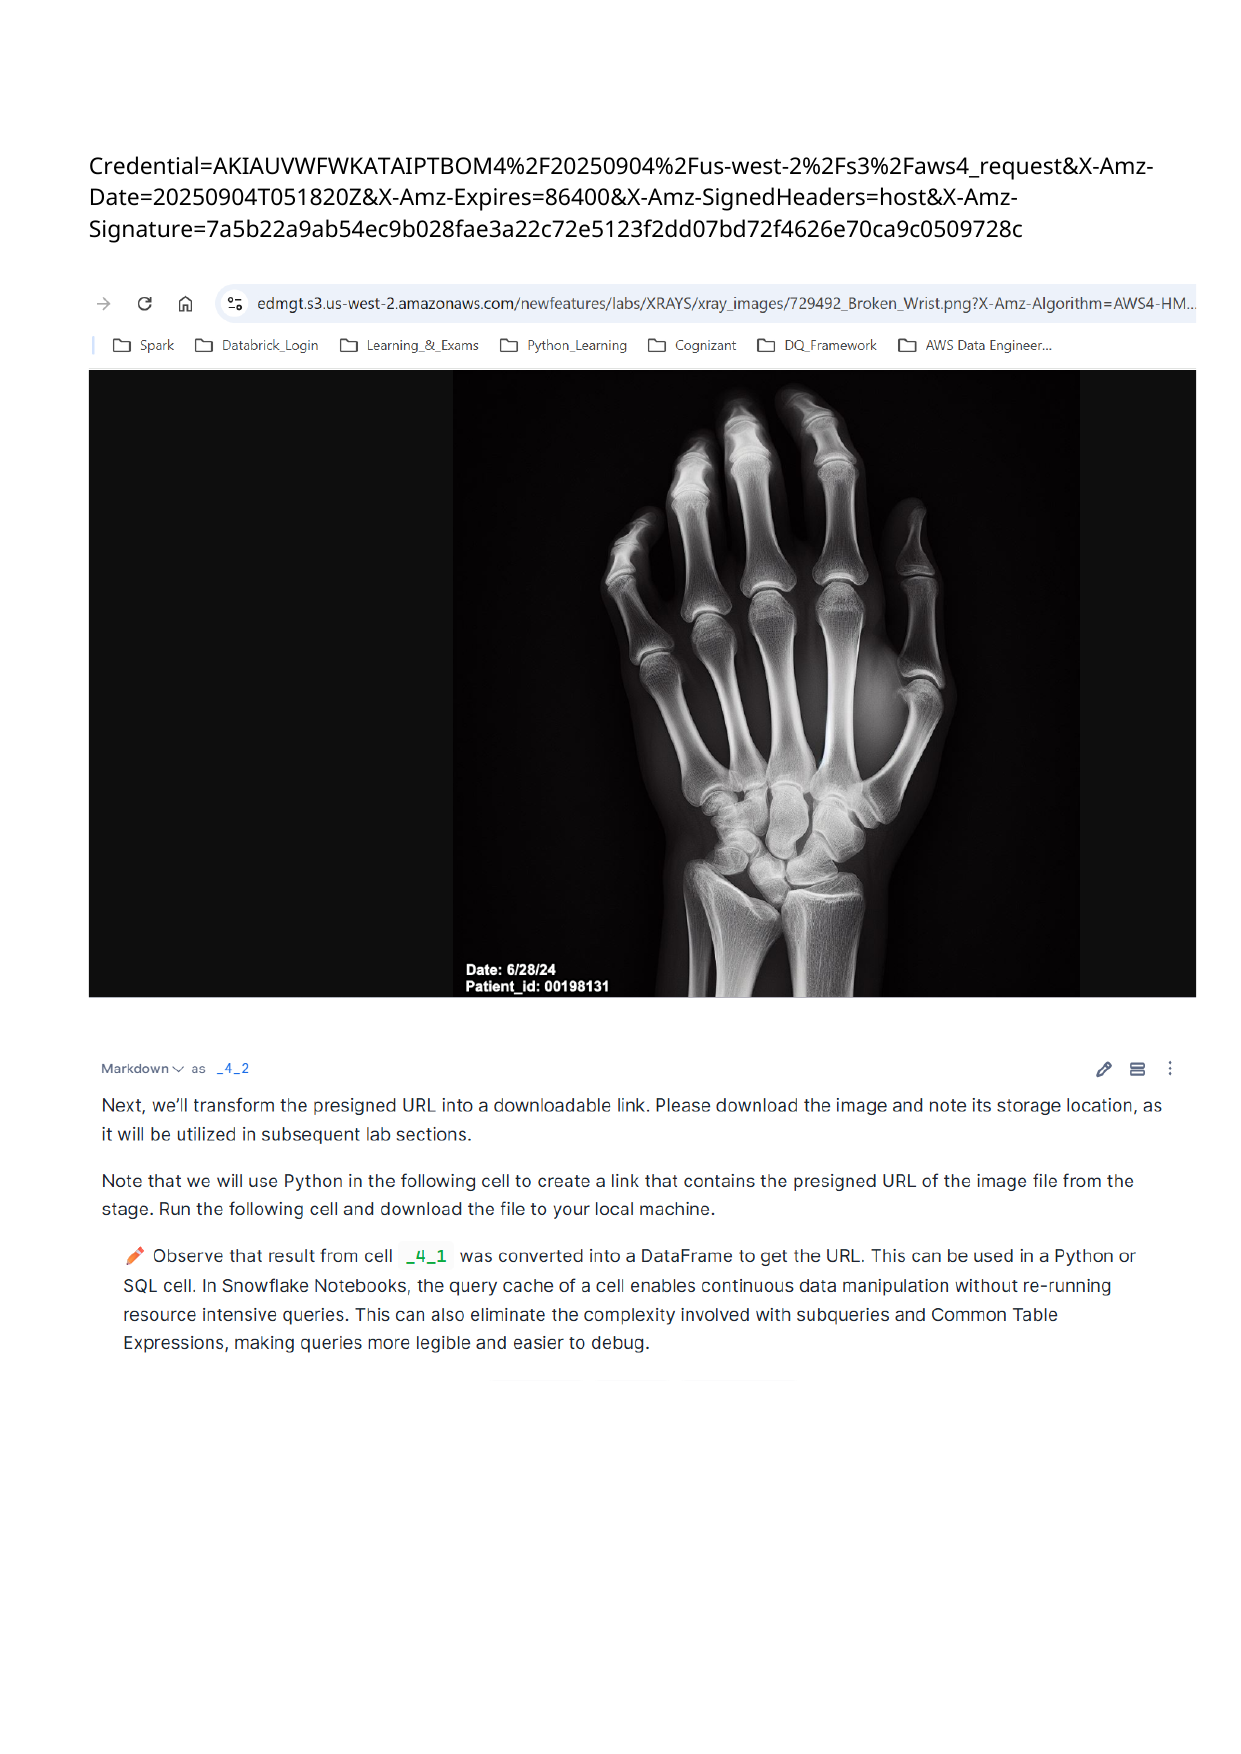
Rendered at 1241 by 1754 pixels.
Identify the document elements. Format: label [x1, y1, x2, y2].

picture [88, 282, 1197, 998]
picture [88, 1042, 1197, 1381]
text [89, 150, 1196, 244]
